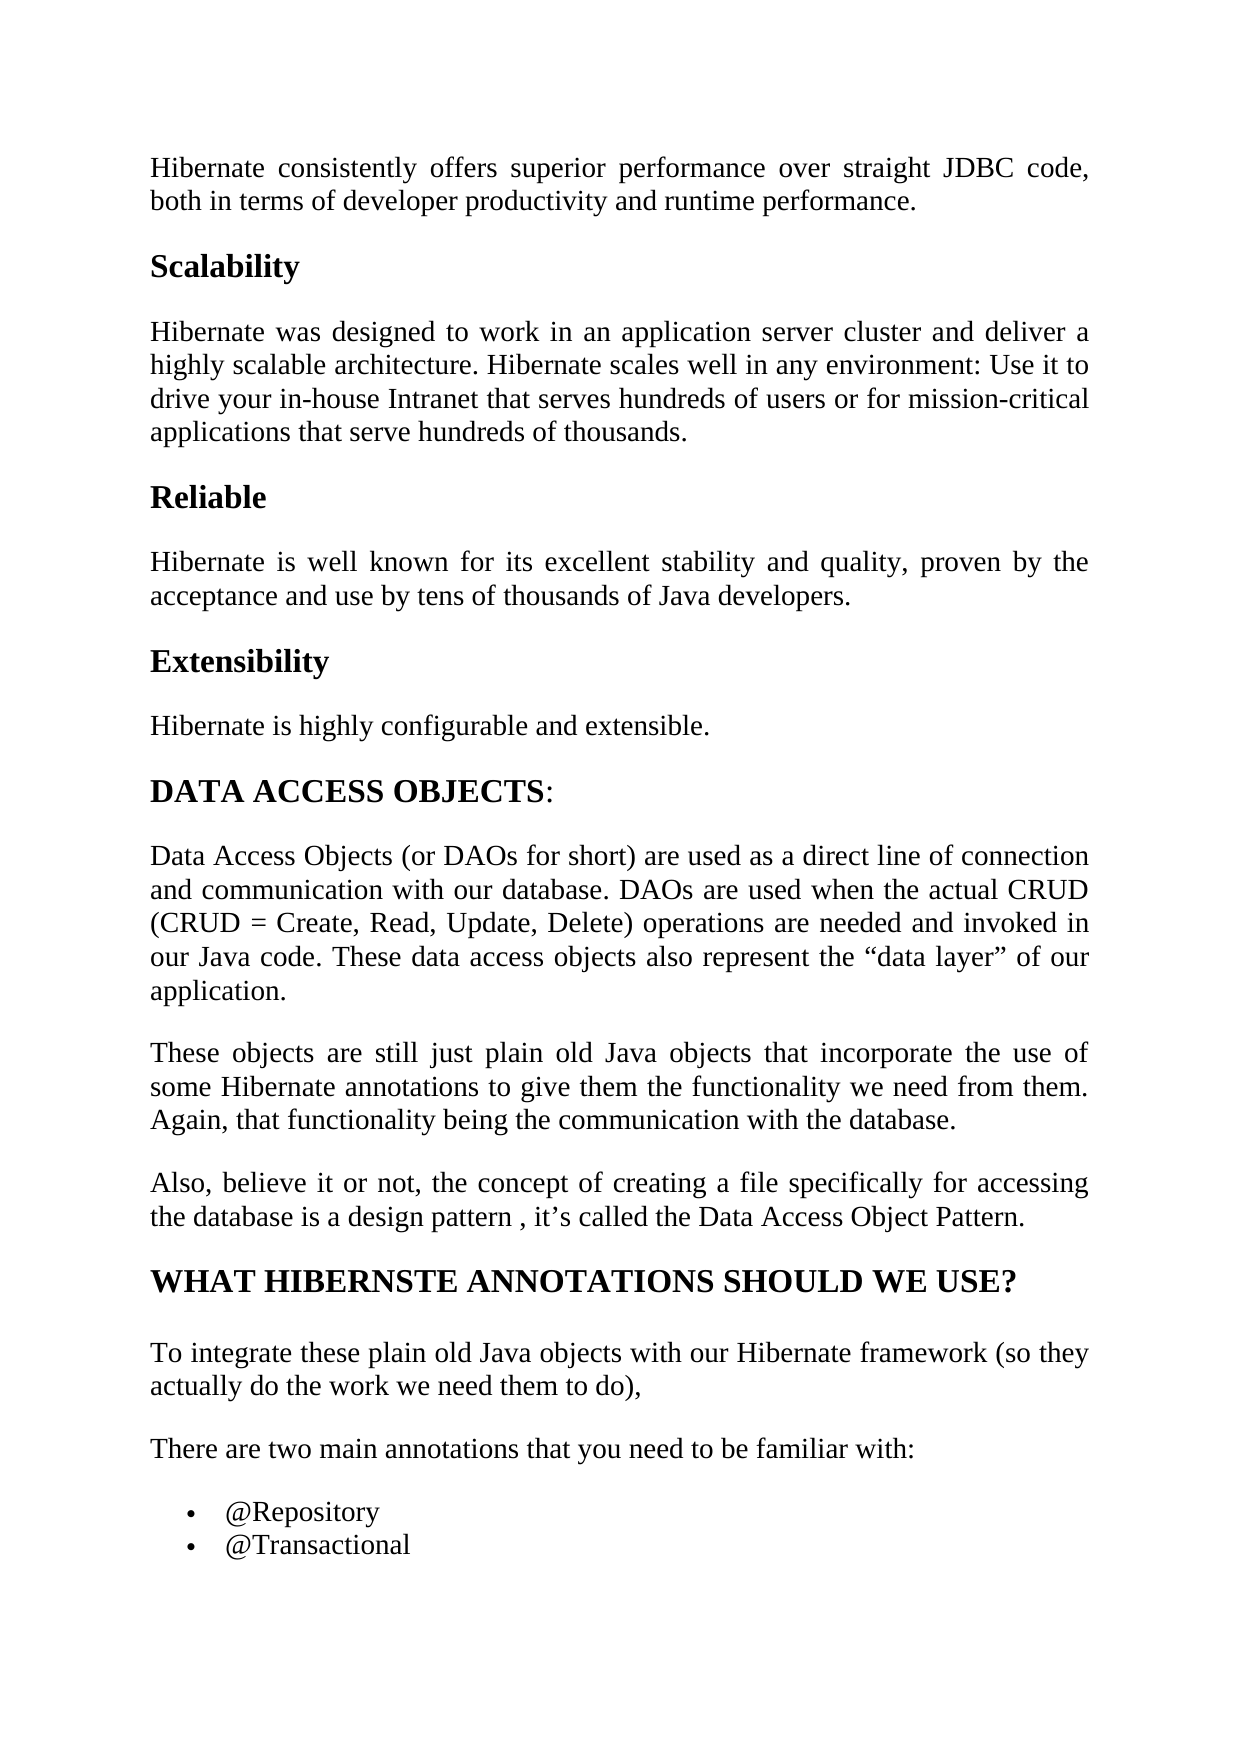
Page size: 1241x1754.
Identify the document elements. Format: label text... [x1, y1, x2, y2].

subtitle WHAT HIBERNSTE ANNOTATIONS SHOULD WE USE? [150, 1261, 1090, 1300]
text Hibernate consistently offers superior performance over straight JDBC code, both in terms of developer productivity and runtime performance. [150, 150, 1090, 217]
text DATA ACCESS OBJECTS: [150, 771, 1090, 809]
text Extensibility [150, 641, 1090, 679]
text Data Access Objects (or DAOs for short) are used as a direct line of connection and communication with our database. DAOs are used when the actual CRUD (CRUD = Create, Read, Update, Delete) operations are needed and invoked in our Java code. These data access objects also represent the “data layer” of our application. [150, 838, 1090, 1006]
list @Transactional [187, 1527, 1090, 1561]
text Reliable [150, 477, 1090, 515]
text There are two main annotations that you need to be familiar with: [150, 1431, 1090, 1464]
text Hibernate is highly configurable and extensible. [150, 708, 1090, 742]
text These objects are still just plain old Java objects that incorporate the use of some Hibernate annotations to give them the functionality we need from them. Again, that functionality being the communication with the database. [150, 1035, 1090, 1136]
text Scalability [150, 246, 1090, 284]
text To integrate these plain old Java objects with our Hibernate framework (so they actually do the work we need them to do), [150, 1335, 1090, 1402]
text Hibernate was designed to work in an application server cluster and deliver a highly scalable architecture. Hibernate scales well in any environment: Use it to drive your in-house Intranet that serves hundreds of users or for mission-critical applications that serve hundreds of thousands. [150, 314, 1090, 448]
text Also, believe it or not, the concept of creating a file specifically for accessing the database is a design pattern , it’s called the Data Access Object Pattern. [150, 1165, 1090, 1232]
list @Repository [187, 1494, 1090, 1527]
text Hibernate is well known for its excellent stability and quality, proven by the acceptance and use by tens of thousands of Java developers. [150, 544, 1090, 612]
